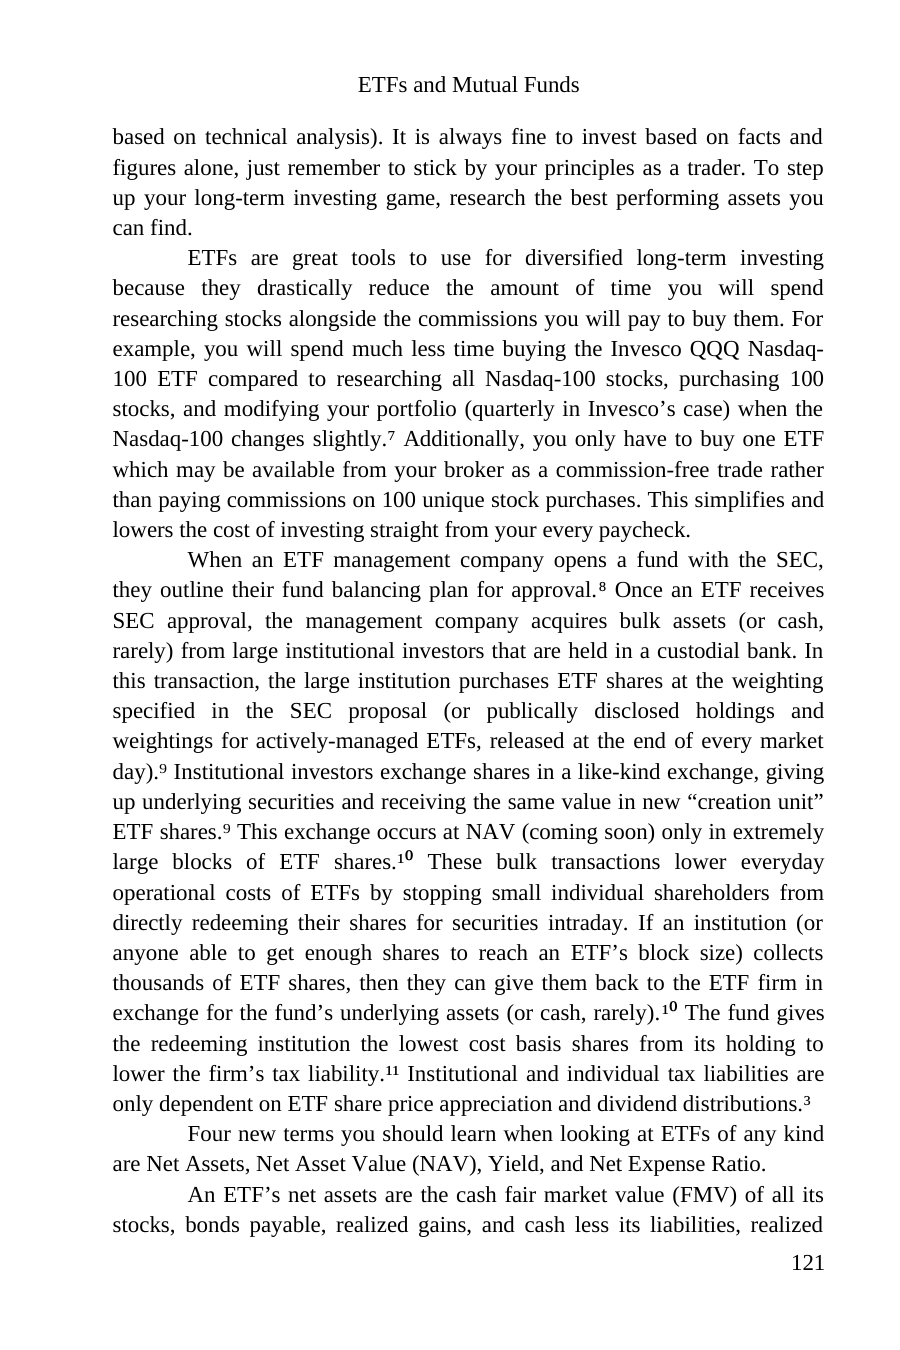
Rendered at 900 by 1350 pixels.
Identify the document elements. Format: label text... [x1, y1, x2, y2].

text Four new terms you should learn when looking at ETFs of any kind are Net Assets, Net Asset Value (NAV), Yield, and Net Expense Ratio. [112, 1120, 825, 1177]
text ETFs are great tools to use for diversified long-term investing because they drastically reduce the amount of time you will spend researching stocks alongside the commissions you will pay to buy them. For example, you will spend much less time buying the Invesco QQQ Nasdaq-100 ETF compared to researching all Nasdaq-100 stocks, purchasing 100 stocks, and modifying your portfolio (quarterly in Invesco’s case) when the Nasdaq-100 changes slightly.⁷ Additionally, you only have to buy one ETF which may be available from your broker as a commission-free trade rather than paying commissions on 100 unique stock purchases. This simplifies and lowers the cost of investing straight from your every paycheck. [112, 244, 825, 542]
text When an ETF management company opens a fund with the SEC, they outline their fund balancing plan for approval.⁸ Once an ETF receives SEC approval, the management company acquires bulk assets (or cash, rarely) from large institutional investors that are held in a custodial bank. In this transaction, the large institution purchases ETF shares at the weighting specified in the SEC proposal (or publically disclosed holdings and weightings for actively-managed ETFs, released at the end of every market day).⁹ Institutional investors exchange shares in a like-kind exchange, giving up underlying securities and receiving the same value in new “creation unit” ETF shares.⁹ This exchange occurs at NAV (coming soon) only in extremely large blocks of ETF shares.¹⁰ These bulk transactions lower everyday operational costs of ETFs by stopping small individual shareholders from directly redeeming their shares for securities intraday. If an institution (or anyone able to get enough shares to reach an ETF’s block size) collects thousands of ETF shares, then they can give them back to the ETF firm in exchange for the fund’s underlying assets (or cash, rarely).¹⁰ The fund gives the redeeming institution the lowest cost basis shares from its holding to lower the firm’s tax liability.¹¹ Institutional and individual tax liabilities are only dependent on ETF share price appreciation and dividend distributions.³ [112, 546, 825, 1116]
